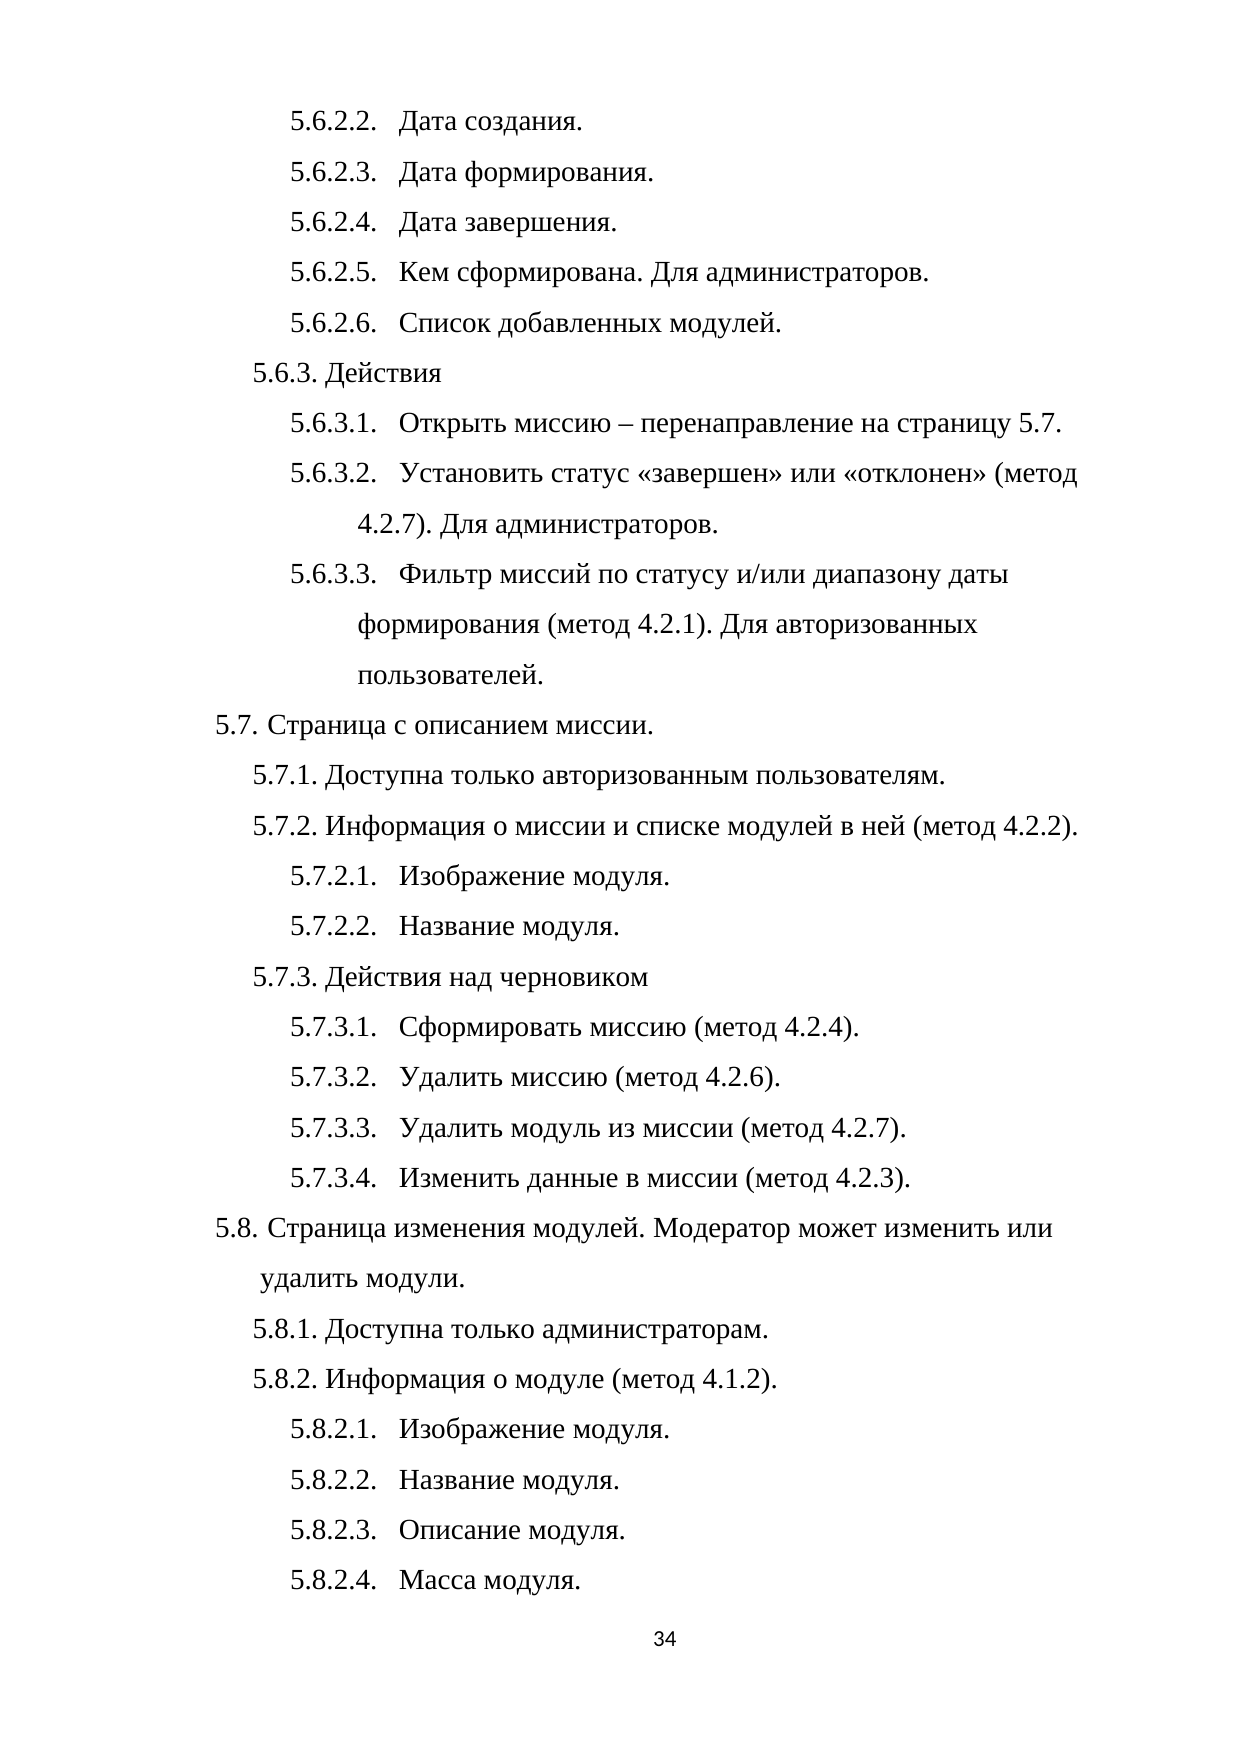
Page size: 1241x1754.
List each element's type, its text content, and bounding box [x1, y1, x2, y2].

list Удалить миссию (метод 4.2.6). [290, 1059, 1152, 1093]
list Действия [252, 355, 1152, 388]
list Страница изменения модулей. Модератор может изменить или удалить модули. [215, 1210, 1152, 1294]
list Установить статус «завершен» или «отклонен» (метод 4.2.7). Для администраторов. [290, 456, 1152, 539]
list Информация о миссии и списке модулей в ней (метод 4.2.2). [252, 808, 1152, 841]
list Удалить модуль из миссии (метод 4.2.7). [290, 1110, 1152, 1143]
list Кем сформирована. Для администраторов. [290, 254, 1152, 288]
list Доступна только авторизованным пользователям. [252, 757, 1152, 791]
list Информация о модуле (метод 4.1.2). [252, 1361, 1152, 1395]
list Название модуля. [290, 908, 1152, 942]
list Изображение модуля. [290, 1412, 1152, 1445]
list Изображение модуля. [290, 858, 1152, 892]
list Страница с описанием миссии. [215, 707, 1152, 741]
list Открыть миссию – перенаправление на страницу 5.7. [290, 405, 1152, 439]
list Изменить данные в миссии (метод 4.2.3). [290, 1160, 1152, 1193]
list Действия над черновиком [252, 959, 1152, 992]
list Фильтр миссий по статусу и/или диапазону даты формирования (метод 4.2.1). Для авторизованных пользователей. [290, 556, 1152, 690]
list Дата завершения. [290, 204, 1152, 238]
list Описание модуля. [290, 1512, 1152, 1546]
list Сформировать миссию (метод 4.2.4). [290, 1009, 1152, 1043]
list Доступна только администраторам. [252, 1311, 1152, 1344]
list Масса модуля. [290, 1562, 1152, 1596]
list Дата создания. [290, 103, 1152, 137]
list Дата формирования. [290, 154, 1152, 187]
list Название модуля. [290, 1462, 1152, 1495]
list Список добавленных модулей. [290, 305, 1152, 338]
